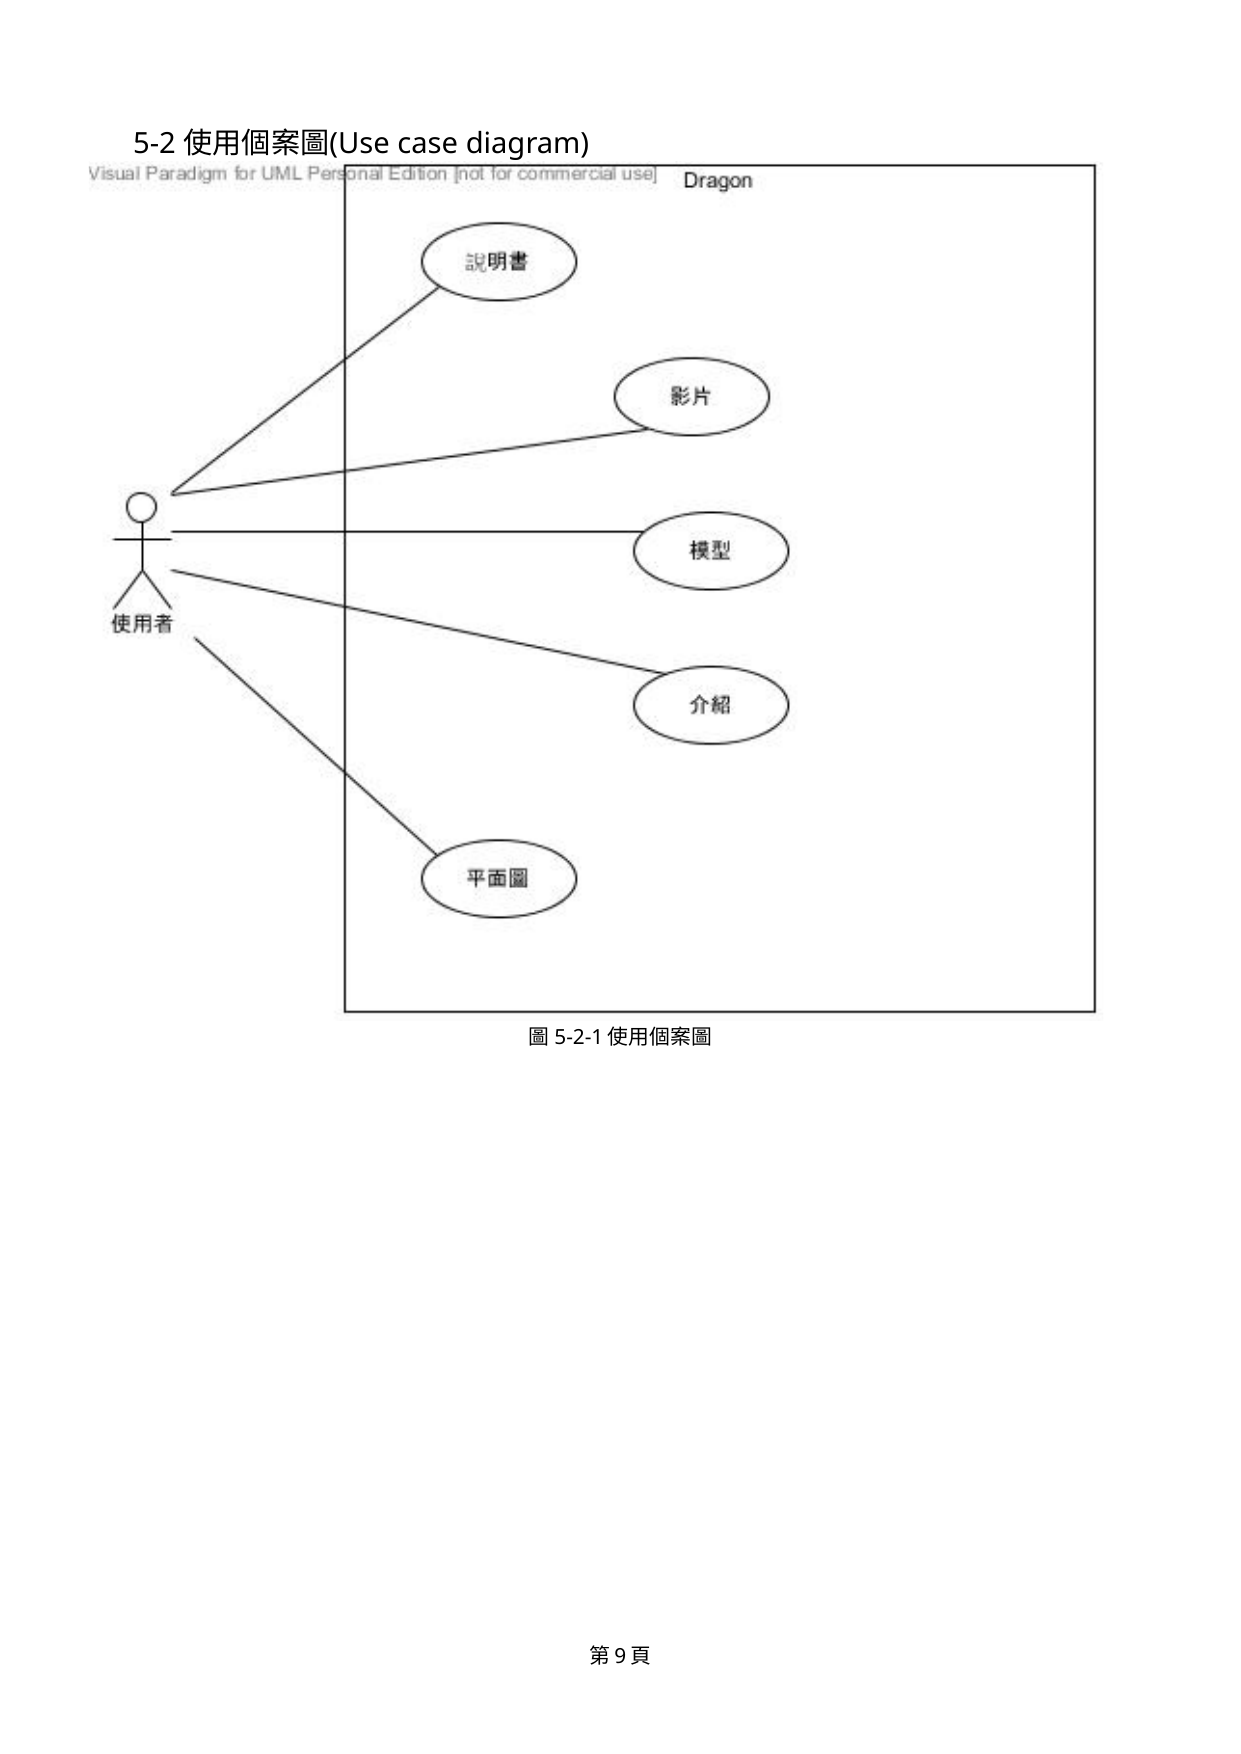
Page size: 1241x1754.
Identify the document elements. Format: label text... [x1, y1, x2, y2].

picture [88, 161, 1104, 1021]
text 圖 5-2-1使用個案圖 [89, 1020, 1152, 1051]
list 使用個案圖(Use case diagram) [133, 119, 1152, 162]
